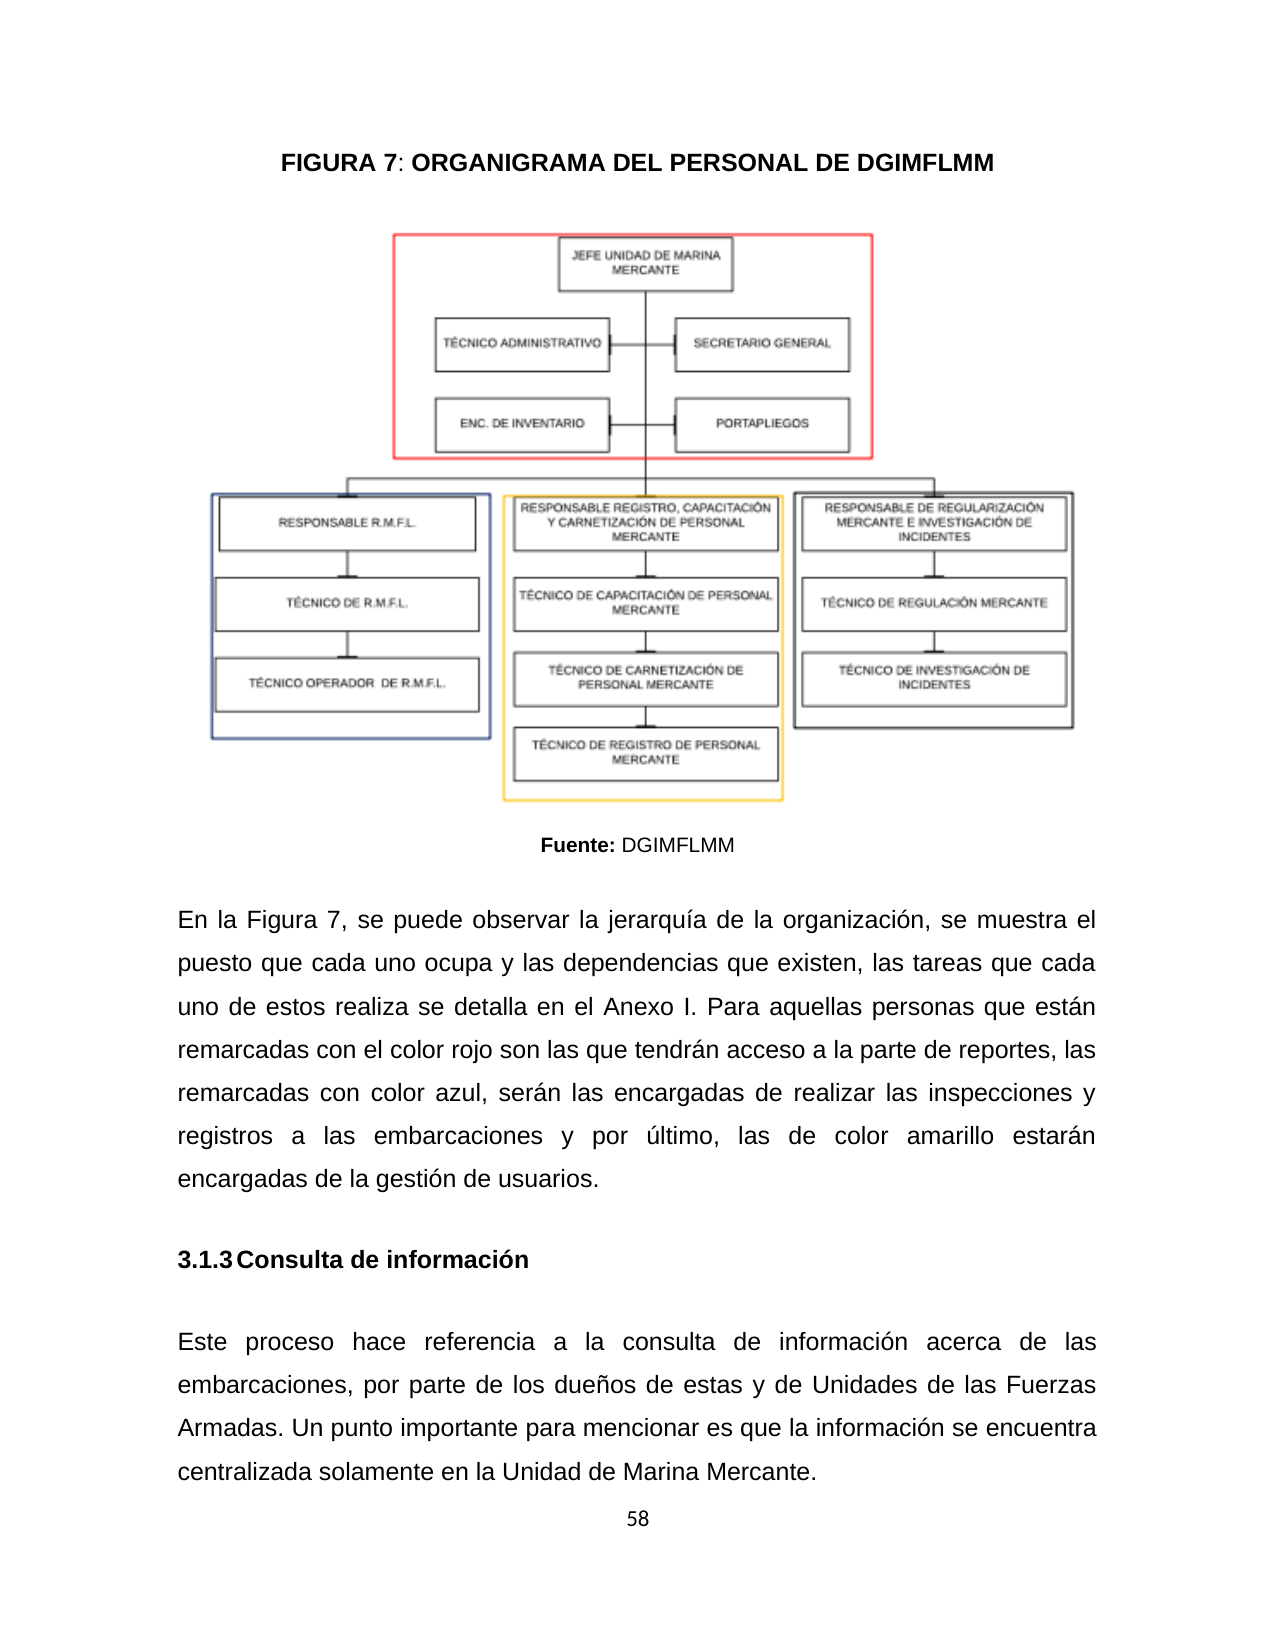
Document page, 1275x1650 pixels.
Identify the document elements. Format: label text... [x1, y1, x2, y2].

text Fuente: DGIMFLMM [177, 832, 1098, 856]
picture [188, 230, 1087, 806]
text Este proceso hace referencia a la consulta de información acerca de las embarcaciones, por parte de los dueños de estas y de Unidades de las Fuerzas Armadas. Un punto importante para mencionar es que la información se encuentra centralizada solamente en la Unidad de Marina Mercante. [177, 1327, 1098, 1485]
text En la Figura 7, se puede observar la jerarquía de la organización, se muestra el puesto que cada uno ocupa y las dependencias que existen, las tareas que cada uno de estos realiza se detalla en el Anexo I. Para aquellas personas que están remarcadas con el color rojo son las que tendrán acceso a la parte de reportes, las remarcadas con color azul, serán las encargadas de realizar las inspecciones y registros a las embarcaciones y por último, las de color amarillo estarán encargadas de la gestión de usuarios. [177, 905, 1098, 1193]
subtitle Consulta de información [177, 1245, 1098, 1273]
text FIGURA 7: ORGANIGRAMA DEL PERSONAL DE DGIMFLMM [177, 148, 1098, 176]
